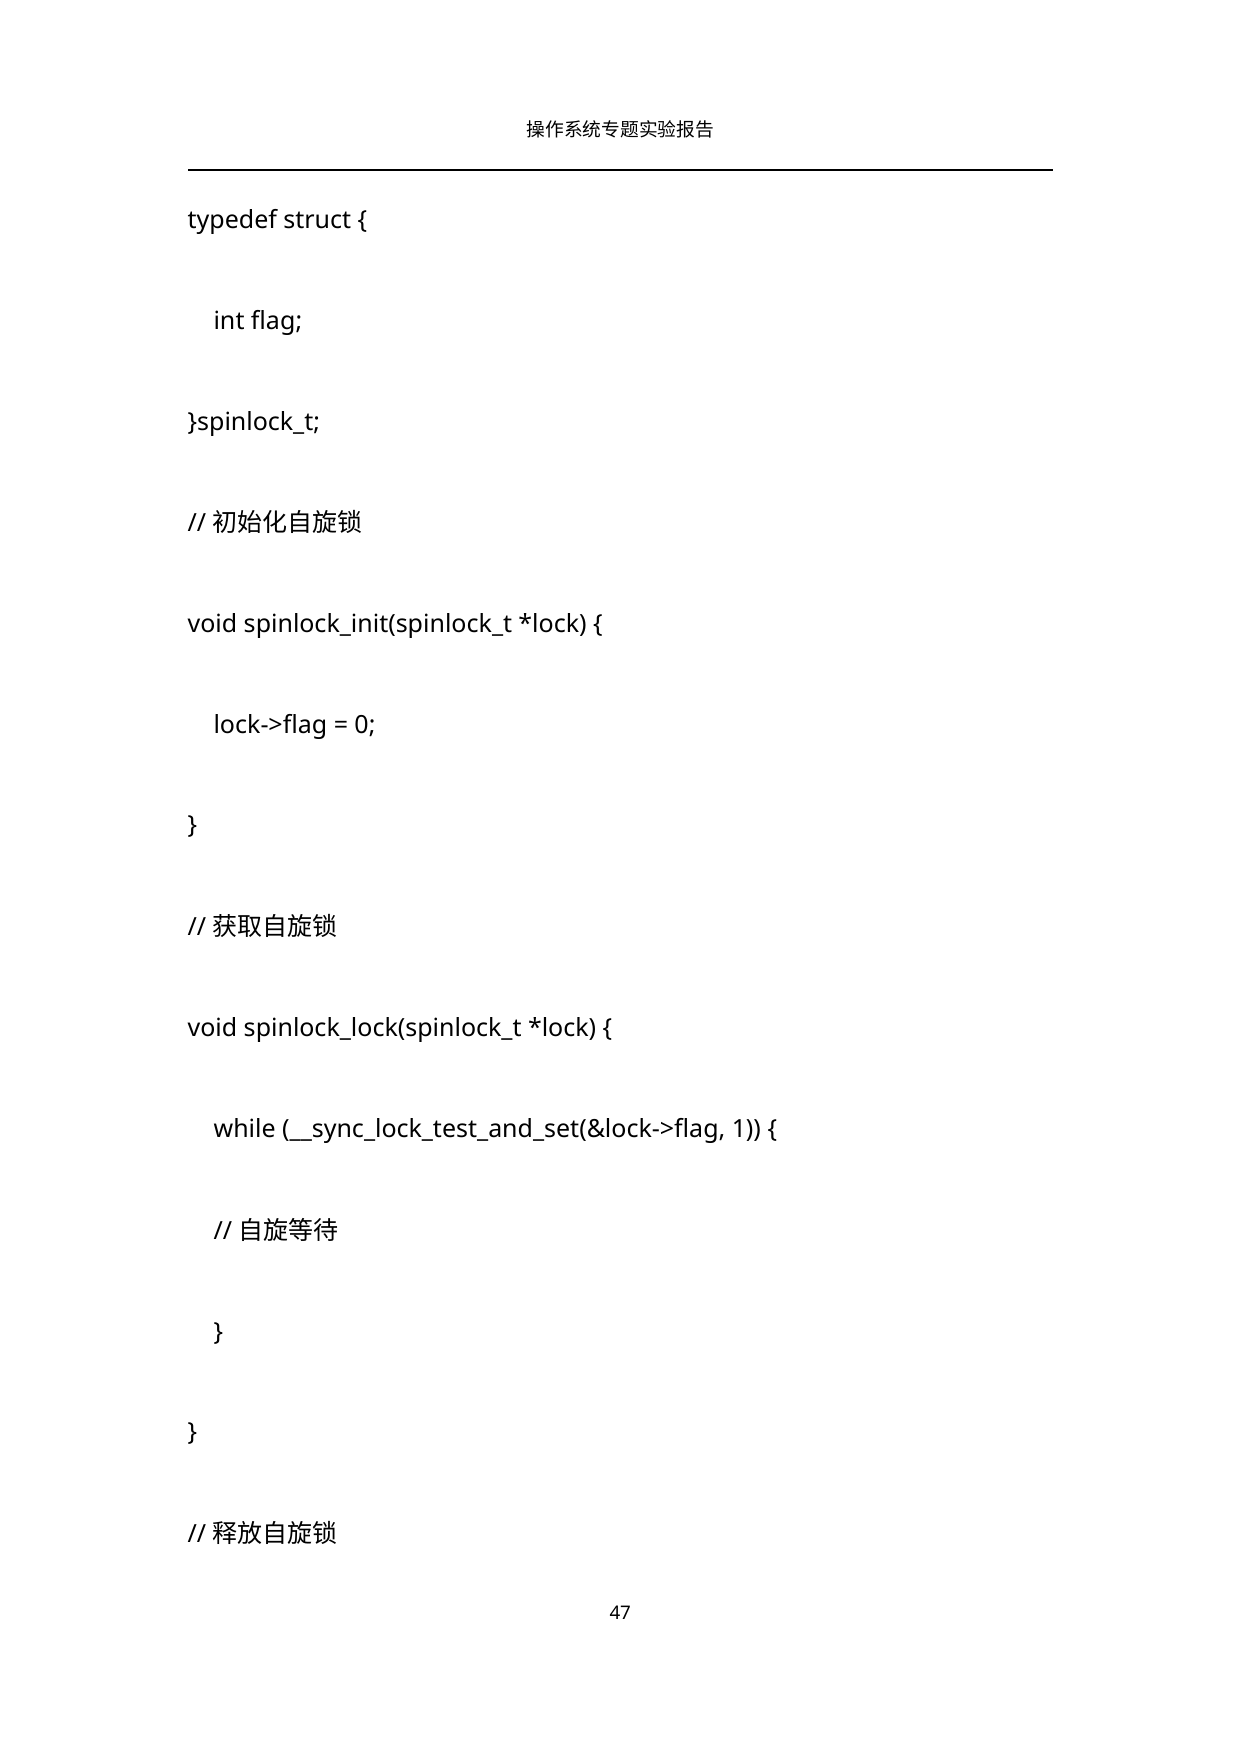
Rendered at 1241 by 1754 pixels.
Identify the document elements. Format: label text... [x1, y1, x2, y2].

text } [187, 1298, 1053, 1363]
text // 获取自旋锁 [187, 892, 1053, 957]
text // 释放自旋锁 [187, 1499, 1053, 1564]
text }spinlock_t; [187, 388, 1053, 453]
text } [187, 1398, 1053, 1463]
text } [187, 792, 1053, 857]
text int flag; [187, 287, 1053, 352]
text while (__sync_lock_test_and_set(&lock->flag, 1)) { [187, 1095, 1053, 1160]
text // 自旋等待 [187, 1196, 1053, 1261]
text // 初始化自旋锁 [187, 488, 1053, 553]
text void spinlock_init(spinlock_t *lock) { [187, 590, 1053, 655]
text void spinlock_lock(spinlock_t *lock) { [187, 994, 1053, 1059]
text typedef struct { [187, 186, 1053, 251]
text lock->flag = 0; [187, 691, 1053, 756]
